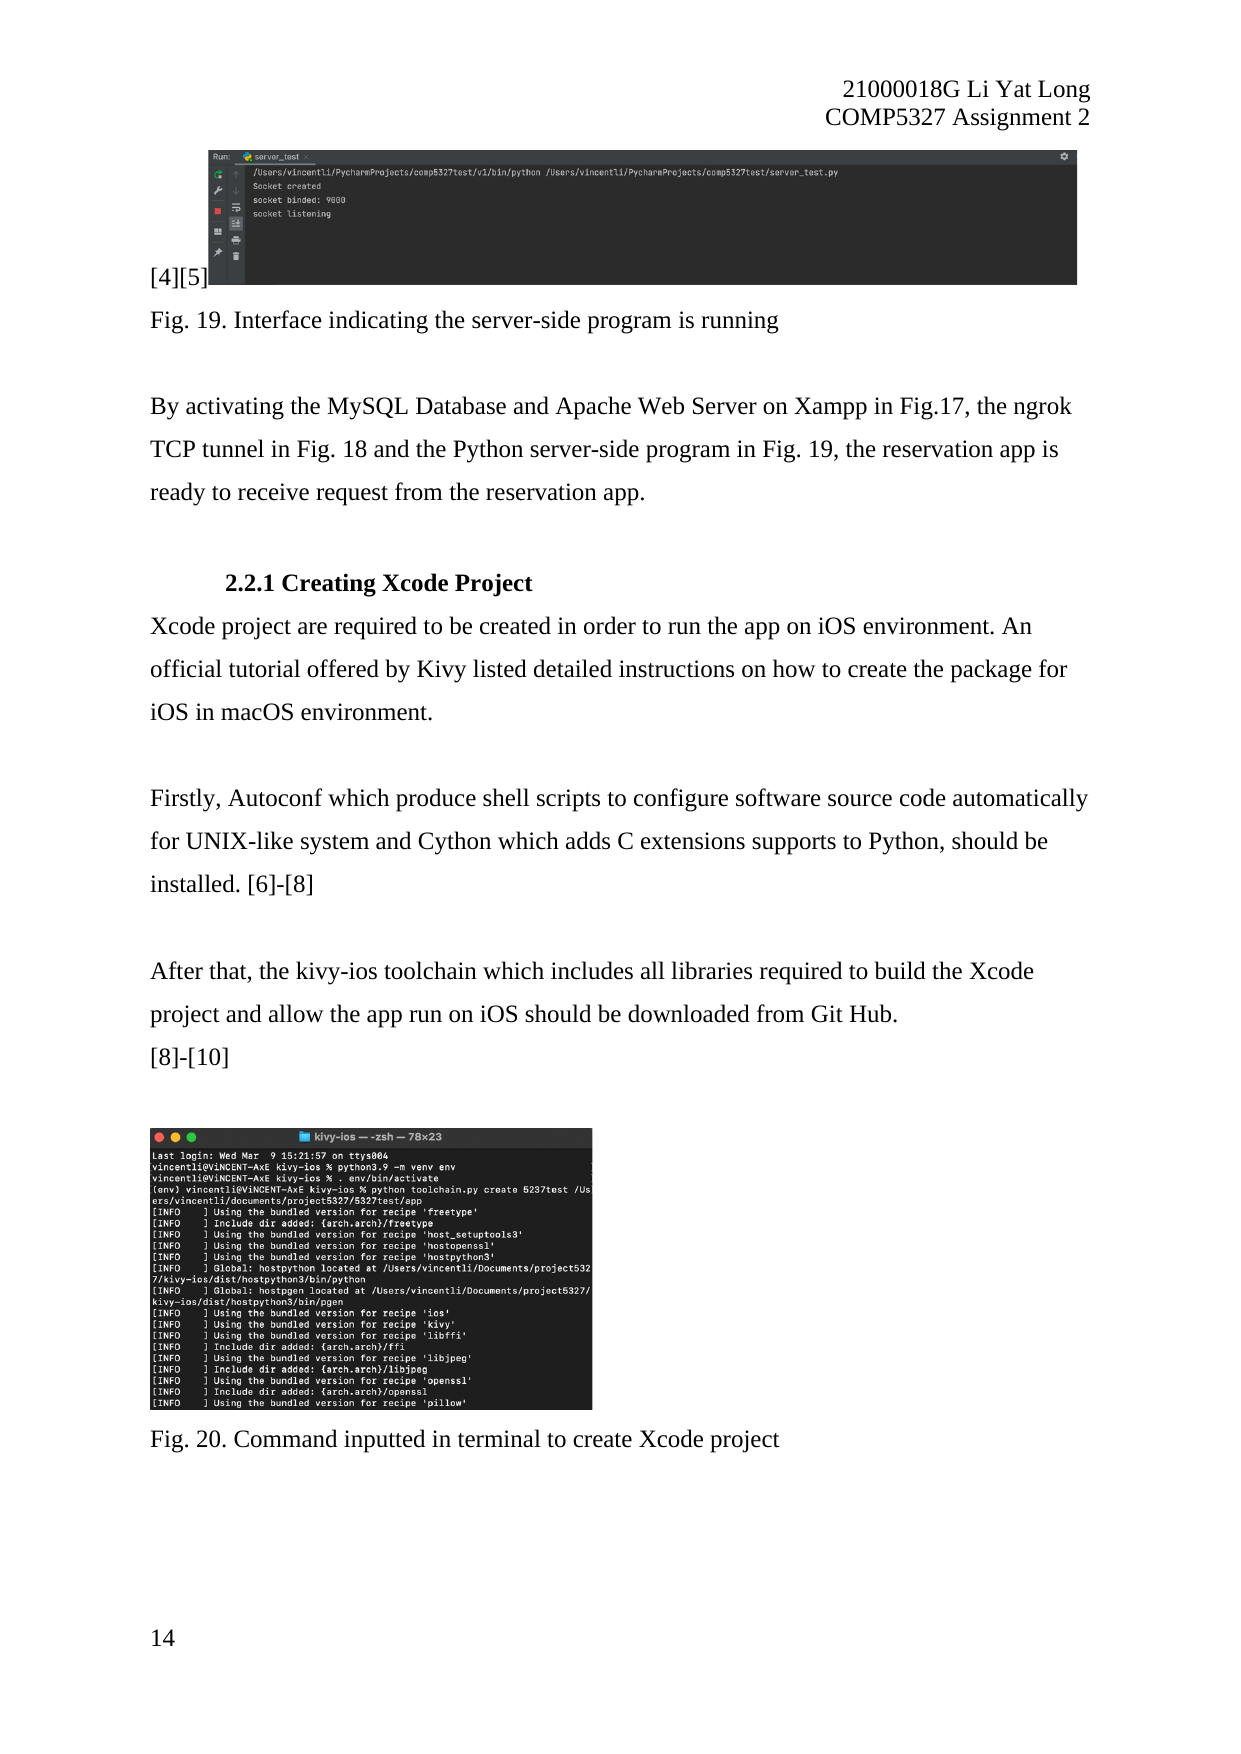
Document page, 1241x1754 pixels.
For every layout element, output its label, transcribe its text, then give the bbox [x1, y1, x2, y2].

text After that, the kivy-ios toolchain which includes all libraries required to build the Xcode project and allow the app run on iOS should be downloaded from Git Hub. [150, 956, 1090, 1028]
subtitle 2.2.1 Creating Xcode Project [150, 568, 1090, 596]
text Fig. 19. Interface indicating the server-side program is running [150, 305, 1090, 333]
text Fig. 20. Command inputted in terminal to create Xcode project [150, 1424, 1090, 1453]
text Xcode project are required to be created in order to run the app on iOS environment. An official tutorial offered by Kivy listed detailed instructions on how to create the package for iOS in macOS environment. [150, 611, 1090, 726]
text Firstly, Autoconf which produce shell scripts to configure software source code automatically for UNIX-like system and Cython which adds C extensions supports to Python, should be installed. [6]-[8] [150, 783, 1090, 898]
text [8]-[10] [150, 1042, 1090, 1071]
text By activating the MySQL Database and Apache Web Server on Xampp in Fig.17, the ngrok TCP tunnel in Fig. 18 and the Python server-side program in Fig. 19, the reservation app is ready to receive request from the reservation app. [150, 391, 1090, 506]
picture [150, 1128, 593, 1410]
picture [208, 150, 1078, 285]
